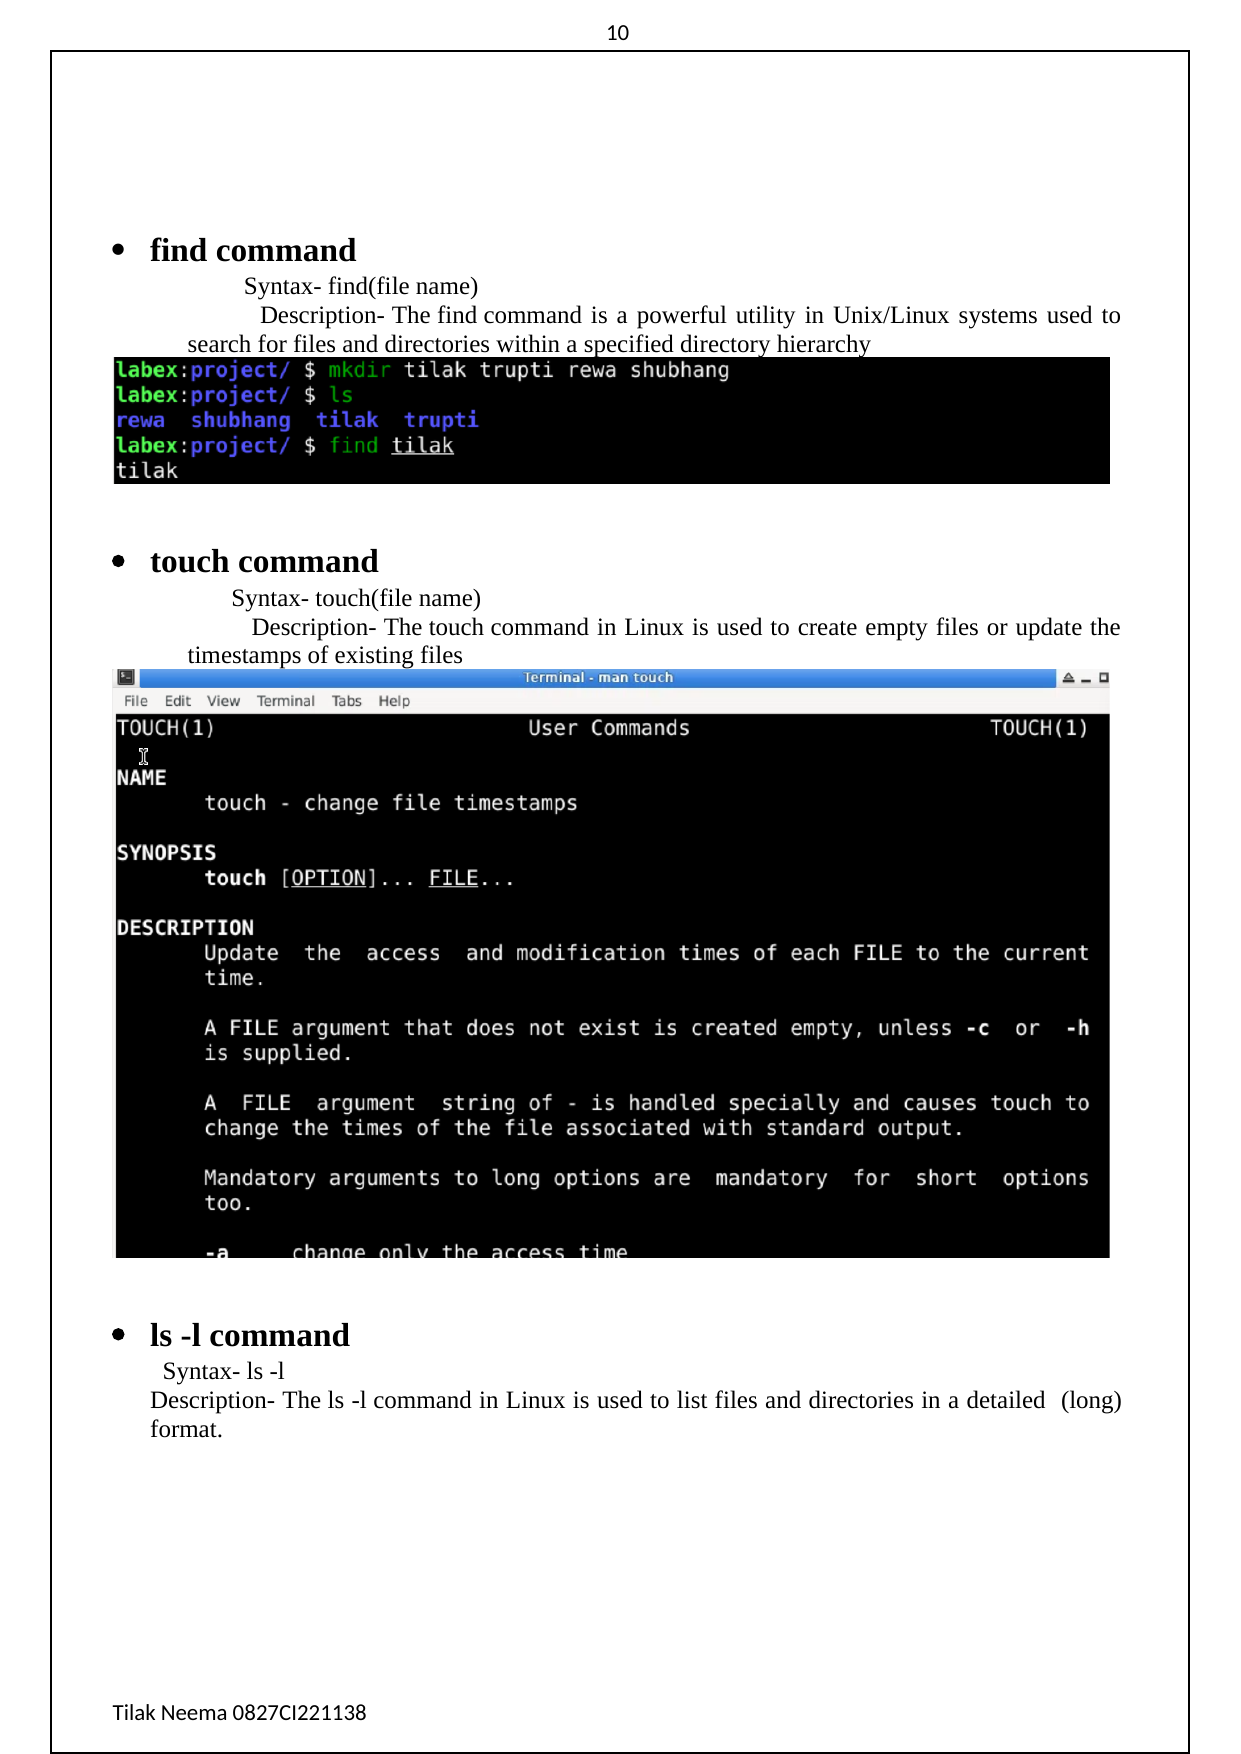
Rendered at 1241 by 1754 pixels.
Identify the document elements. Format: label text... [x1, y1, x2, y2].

list Syntax- touch(file name) [112, 583, 1122, 612]
list Description- The ls -l command in Linux is used to list files and directories in a detailed (long) format. [150, 1385, 1122, 1442]
list touch command [112, 541, 1122, 580]
list ls -l command [112, 1315, 1122, 1353]
list Syntax- ls -l [150, 1356, 1122, 1385]
list Syntax- find(file name) [112, 271, 1122, 300]
list find command [112, 230, 1122, 268]
picture [112, 669, 1110, 1258]
picture [112, 357, 1110, 484]
text Description- The touch command in Linux is used to create empty files or update the timestamps of existing files [187, 612, 1122, 669]
text Description- The find command is a powerful utility in Unix/Linux systems used to search for files and directories within a specified directory hierarchy [187, 300, 1122, 358]
